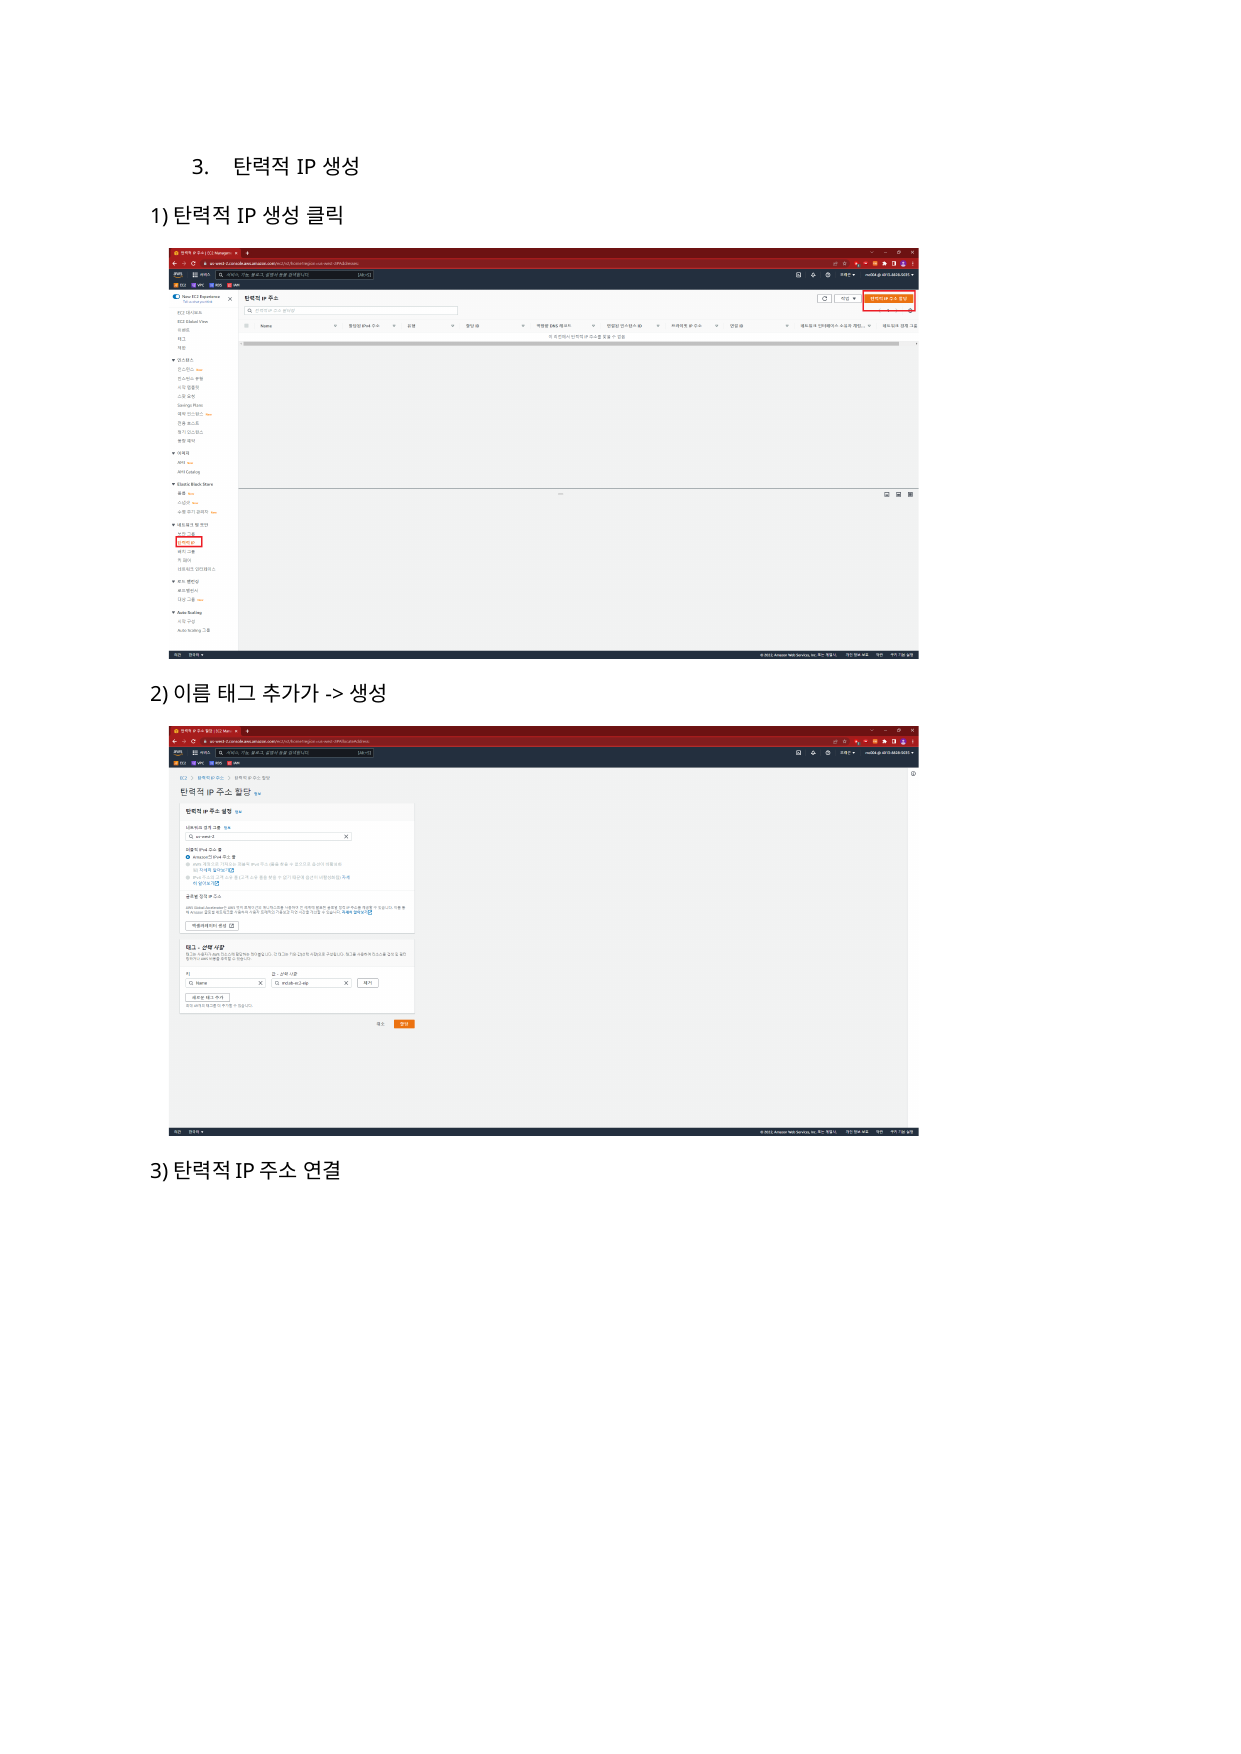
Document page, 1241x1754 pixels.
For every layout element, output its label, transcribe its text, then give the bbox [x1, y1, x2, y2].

subtitle 탄력적 IP 생성 [192, 150, 1090, 180]
text 3) 탄력적IP주소 연결 [150, 1154, 1090, 1185]
text 2) 이름 태그 추가가 -> 생성 [150, 677, 1090, 707]
text 1) 탄력적 IP 생성 클릭 [150, 199, 1090, 230]
